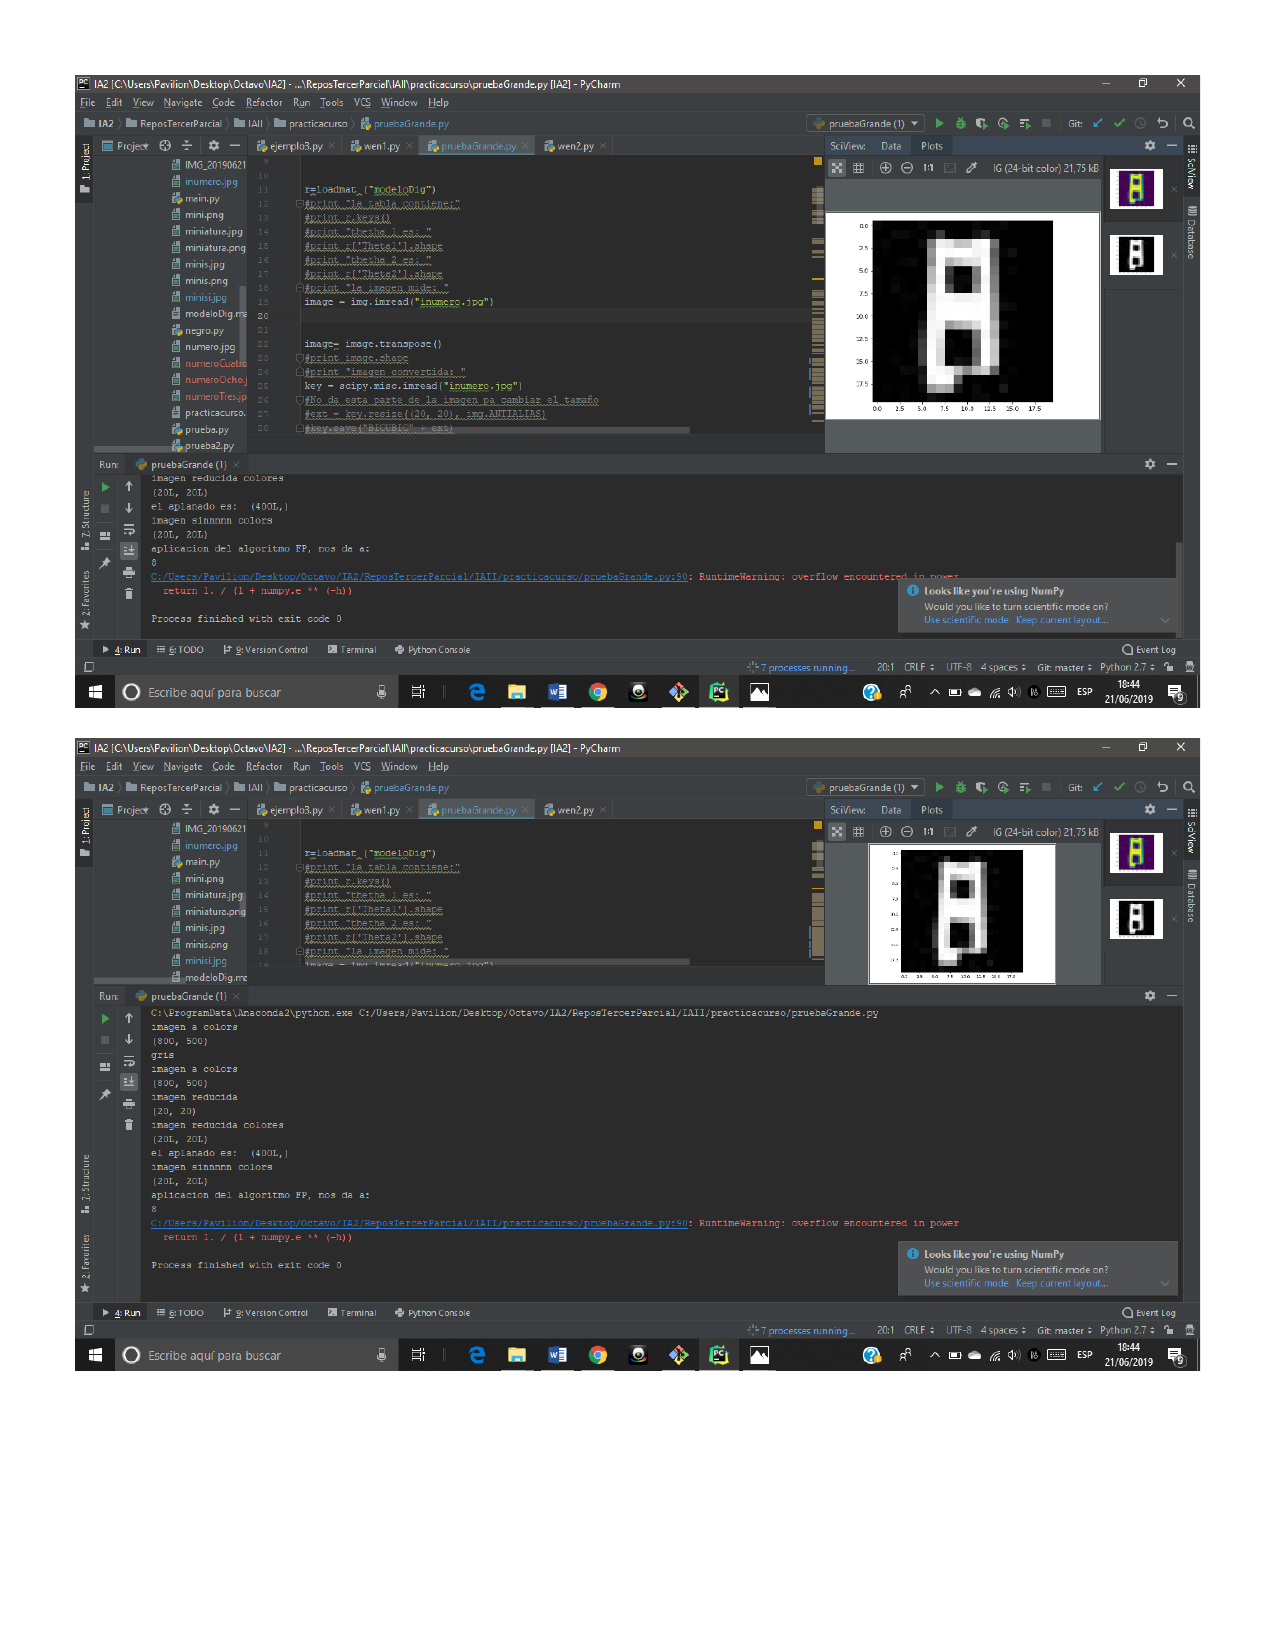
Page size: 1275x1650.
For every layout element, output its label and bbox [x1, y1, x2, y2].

picture [75, 738, 1200, 1371]
picture [75, 75, 1200, 708]
